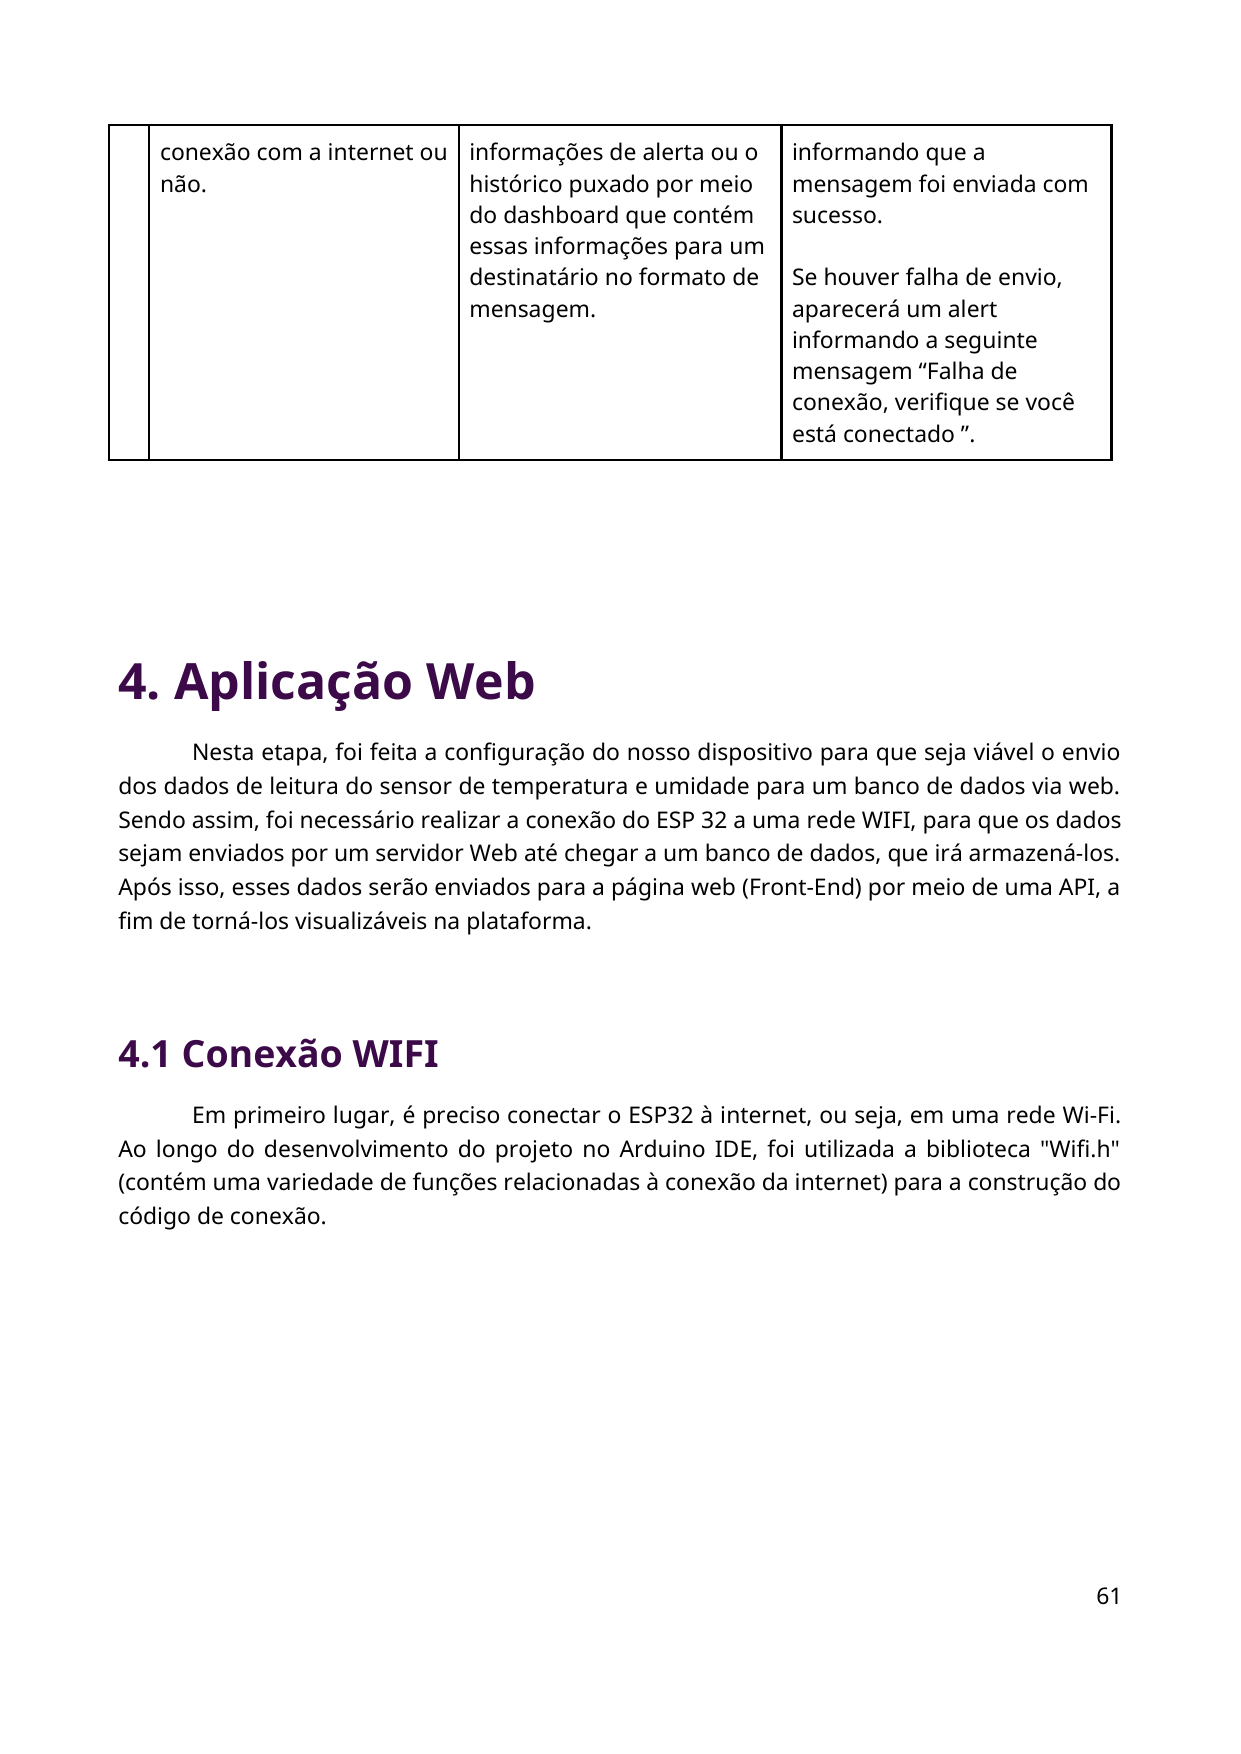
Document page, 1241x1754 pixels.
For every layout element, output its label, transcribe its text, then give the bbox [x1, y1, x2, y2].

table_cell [150, 126, 458, 459]
subtitle 4. Aplicação Web [118, 646, 1122, 714]
table_cell 7 [110, 126, 148, 459]
subtitle 4.1 Conexão WIFI [118, 1027, 1122, 1078]
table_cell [783, 126, 1110, 459]
text Nesta etapa, foi feita a configuração do nosso dispositivo para que seja viável o envio dos dados de leitura do sensor de temperatura e umidade para um banco de dados via web. Sendo assim, foi necessário realizar a conexão do ESP 32 a uma rede WIFI, para que os dados sejam enviados por um servidor Web até chegar a um banco de dados, que irá armazená-los. Após isso, esses dados serão enviados para a página web (Front-End) por meio de uma API, a fim de torná-los visualizáveis na plataforma. [118, 736, 1122, 936]
text Em primeiro lugar, é preciso conectar o ESP32 à internet, ou seja, em uma rede Wi-Fi. Ao longo do desenvolvimento do projeto no Arduino IDE, foi utilizada a biblioteca "Wifi.h" (contém uma variedade de funções relacionadas à conexão da internet) para a construção do código de conexão. [118, 1099, 1122, 1231]
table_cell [460, 126, 780, 459]
